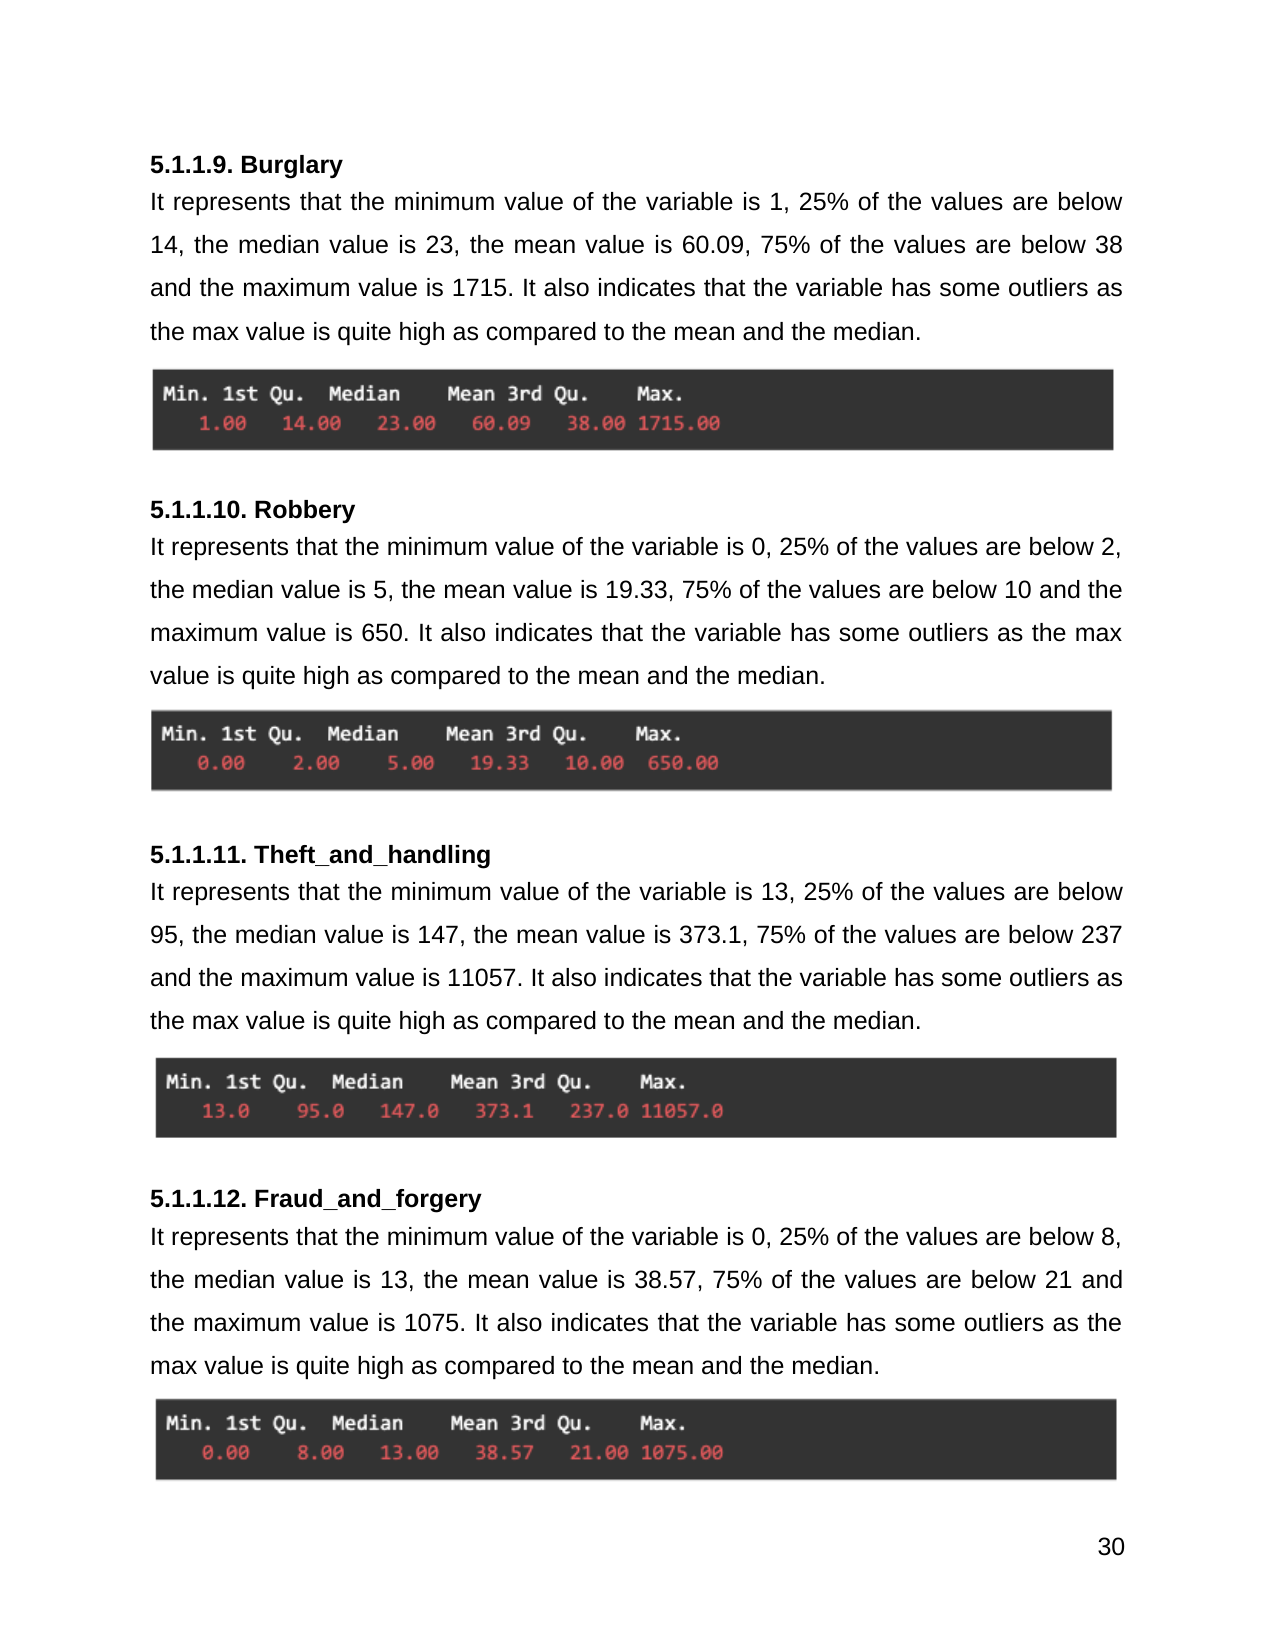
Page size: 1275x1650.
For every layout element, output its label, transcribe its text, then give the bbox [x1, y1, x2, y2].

subtitle 5.1.1.10. Robbery [150, 495, 1125, 523]
picture [150, 1393, 1125, 1486]
picture [150, 359, 1125, 452]
text It represents that the minimum value of the variable is 13, 25% of the values are below 95, the median value is 147, the mean value is 373.1, 75% of the values are below 237 and the maximum value is 11057. It also indicates that the variable has some outliers as the max value is quite high as compared to the mean and the median. [150, 877, 1125, 1035]
text It represents that the minimum value of the variable is 0, 25% of the values are below 2, the median value is 5, the mean value is 19.33, 75% of the values are below 10 and the maximum value is 650. It also indicates that the variable has some outliers as the max value is quite high as compared to the mean and the median. [150, 532, 1125, 690]
subtitle 5.1.1.12. Fraud_and_forgery [150, 1184, 1125, 1213]
subtitle 5.1.1.11. Theft_and_handling [150, 839, 1125, 868]
text It represents that the minimum value of the variable is 1, 25% of the values are below 14, the median value is 23, the mean value is 60.09, 75% of the values are below 38 and the maximum value is 1715. It also indicates that the variable has some outliers as the max value is quite high as compared to the mean and the median. [150, 187, 1125, 345]
text It represents that the minimum value of the variable is 0, 25% of the values are below 8, the median value is 13, the mean value is 38.57, 75% of the values are below 21 and the maximum value is 1075. It also indicates that the variable has some outliers as the max value is quite high as compared to the mean and the median. [150, 1221, 1125, 1379]
subtitle 5.1.1.9. Burglary [150, 150, 1125, 179]
picture [150, 704, 1125, 796]
picture [150, 1049, 1125, 1141]
